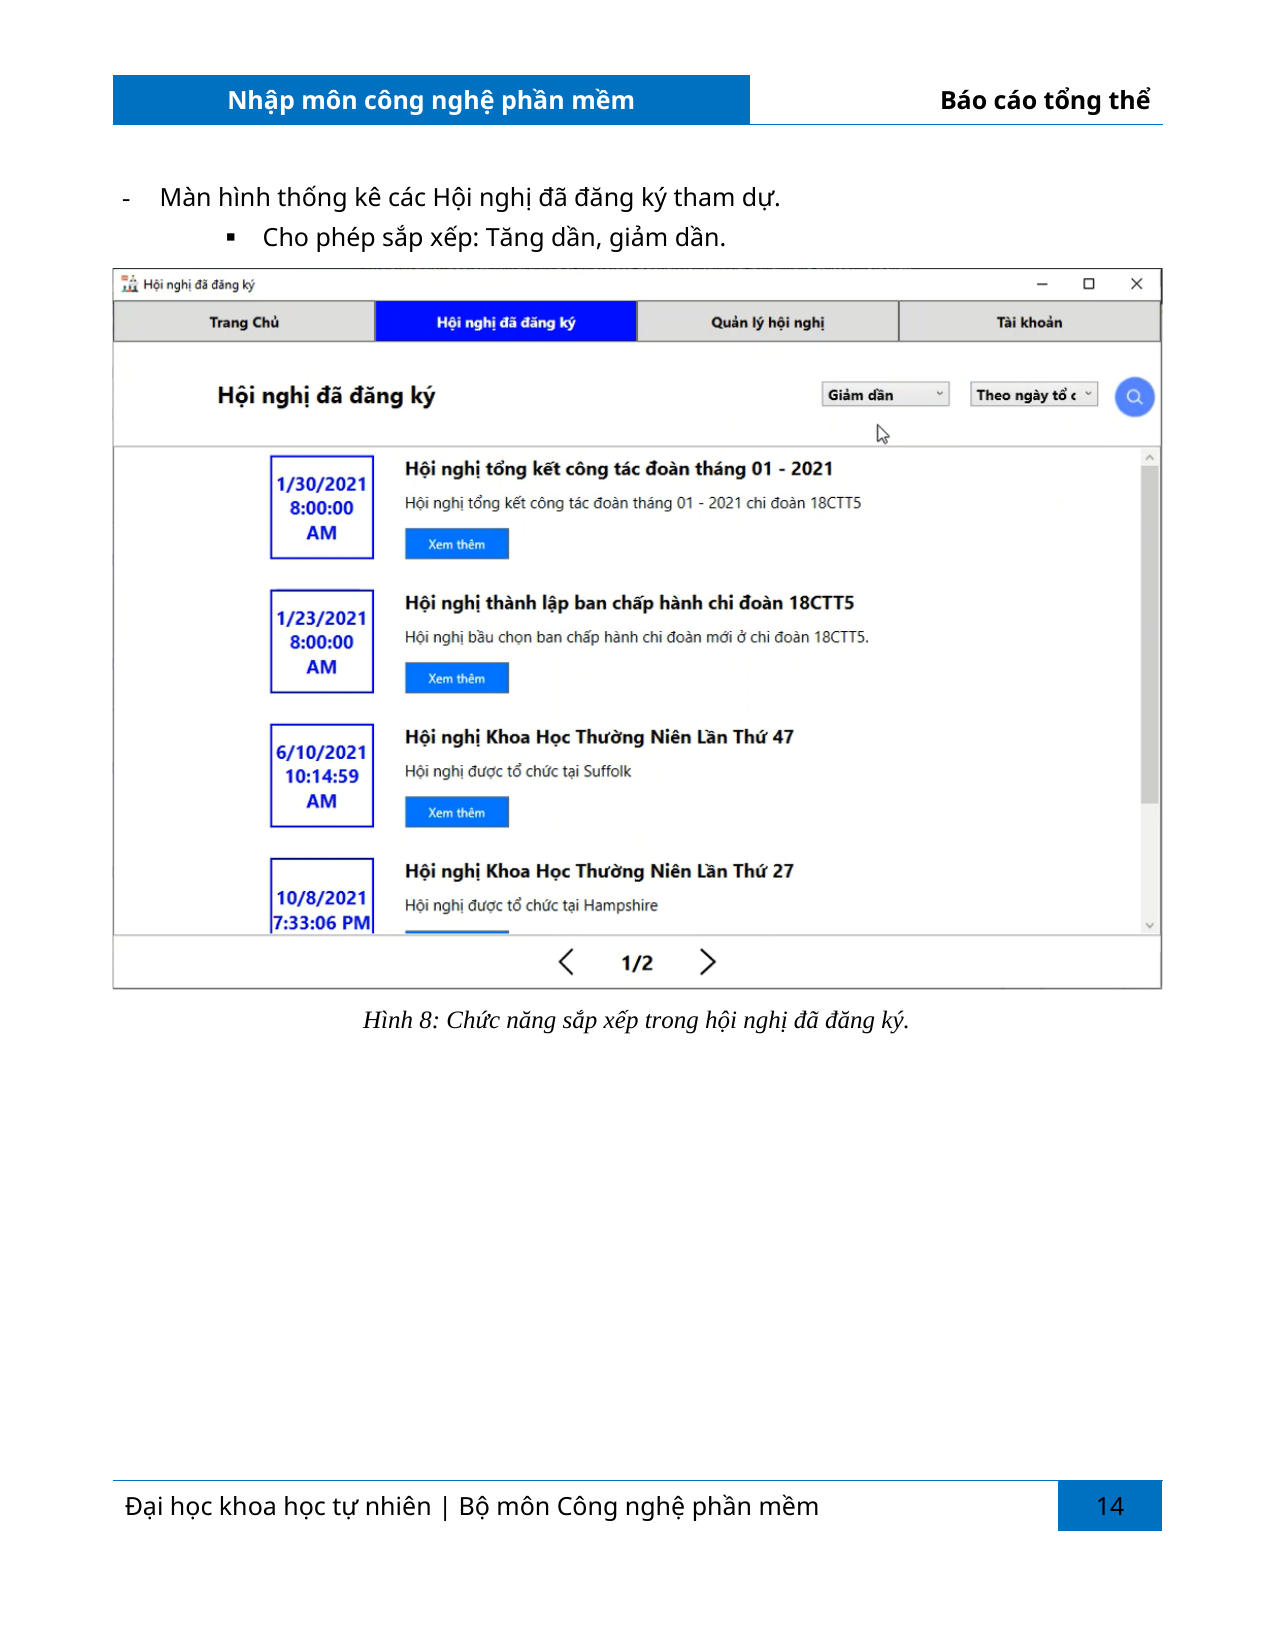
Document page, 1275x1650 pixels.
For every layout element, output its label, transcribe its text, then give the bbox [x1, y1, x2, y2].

picture [112, 268, 1163, 990]
list Cho phép sắp xếp: Tăng dần, giảm dần. [225, 219, 1162, 253]
text Hình 8: Chức năng sắp xếp trong hội nghị đã đăng ký. [112, 1006, 1162, 1034]
list Màn hình thống kê các Hội nghị đã đăng ký tham dự. [122, 180, 1162, 214]
